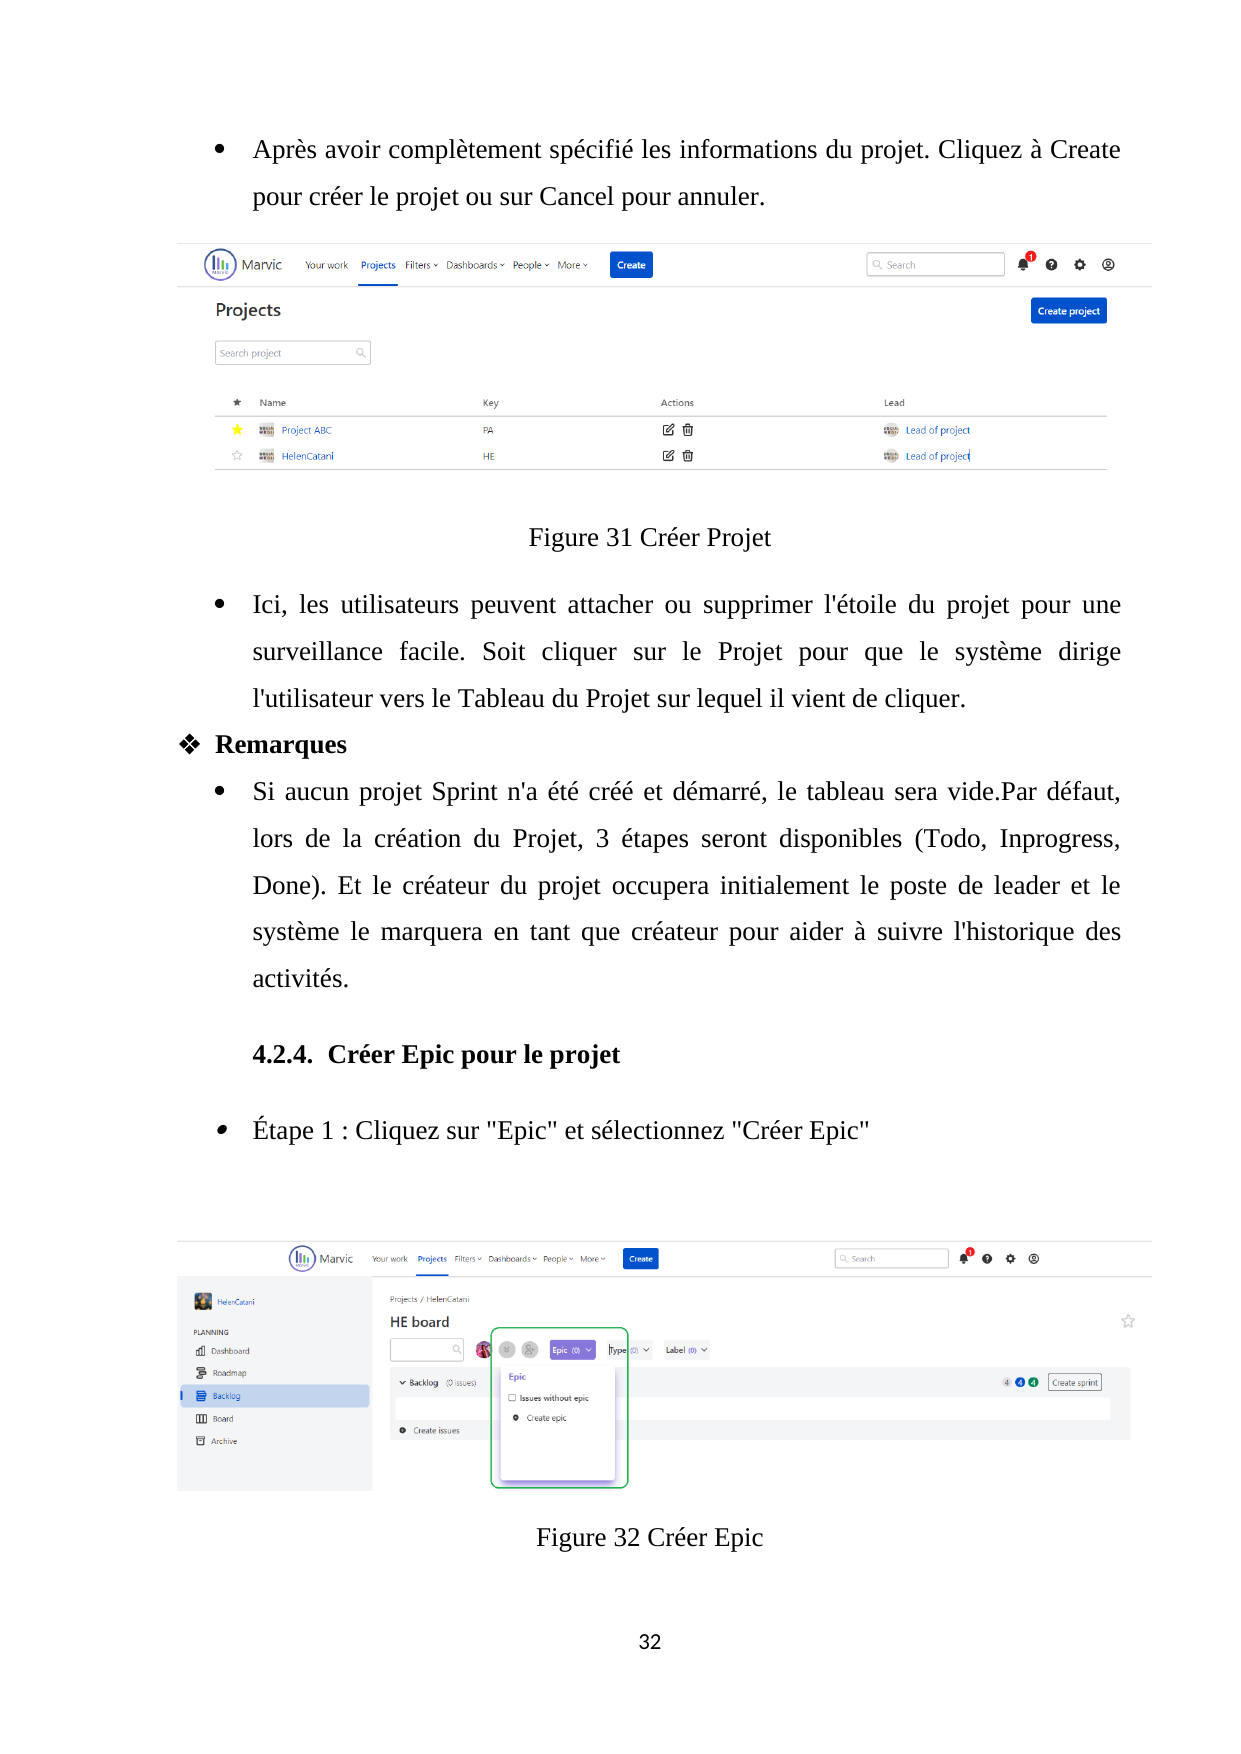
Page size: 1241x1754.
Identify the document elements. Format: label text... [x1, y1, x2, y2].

list Étape 1 : Cliquez sur "Epic" et sélectionnez "Créer Epic" [215, 1114, 1122, 1145]
picture [177, 1240, 1153, 1491]
text Figure 31 Créer Projet [177, 521, 1122, 552]
text Figure 32 Créer Epic [177, 1521, 1122, 1552]
list Après avoir complètement spécifié les informations du projet. Cliquez à Create pour créer le projet ou sur Cancel pour annuler. [215, 133, 1122, 211]
list Si aucun projet Sprint n'a été créé et démarré, le tableau sera vide.Par défaut, lors de la création du Projet, 3 étapes seront disponibles (Todo, Inprogress, Done). Et le créateur du projet occupera initialement le poste de leader et le système le marquera en tant que créateur pour aider à suivre l'historique des activités. [215, 775, 1122, 993]
picture [177, 243, 1153, 491]
list Remarques [177, 728, 1122, 760]
list Ici, les utilisateurs peuvent attacher ou supprimer l'étoile du projet pour une surveillance facile. Soit cliquer sur le Projet pour que le système dirige l'utilisateur vers le Tableau du Projet sur lequel il vient de cliquer. [215, 588, 1122, 713]
subtitle Créer Epic pour le projet [252, 1038, 1122, 1069]
